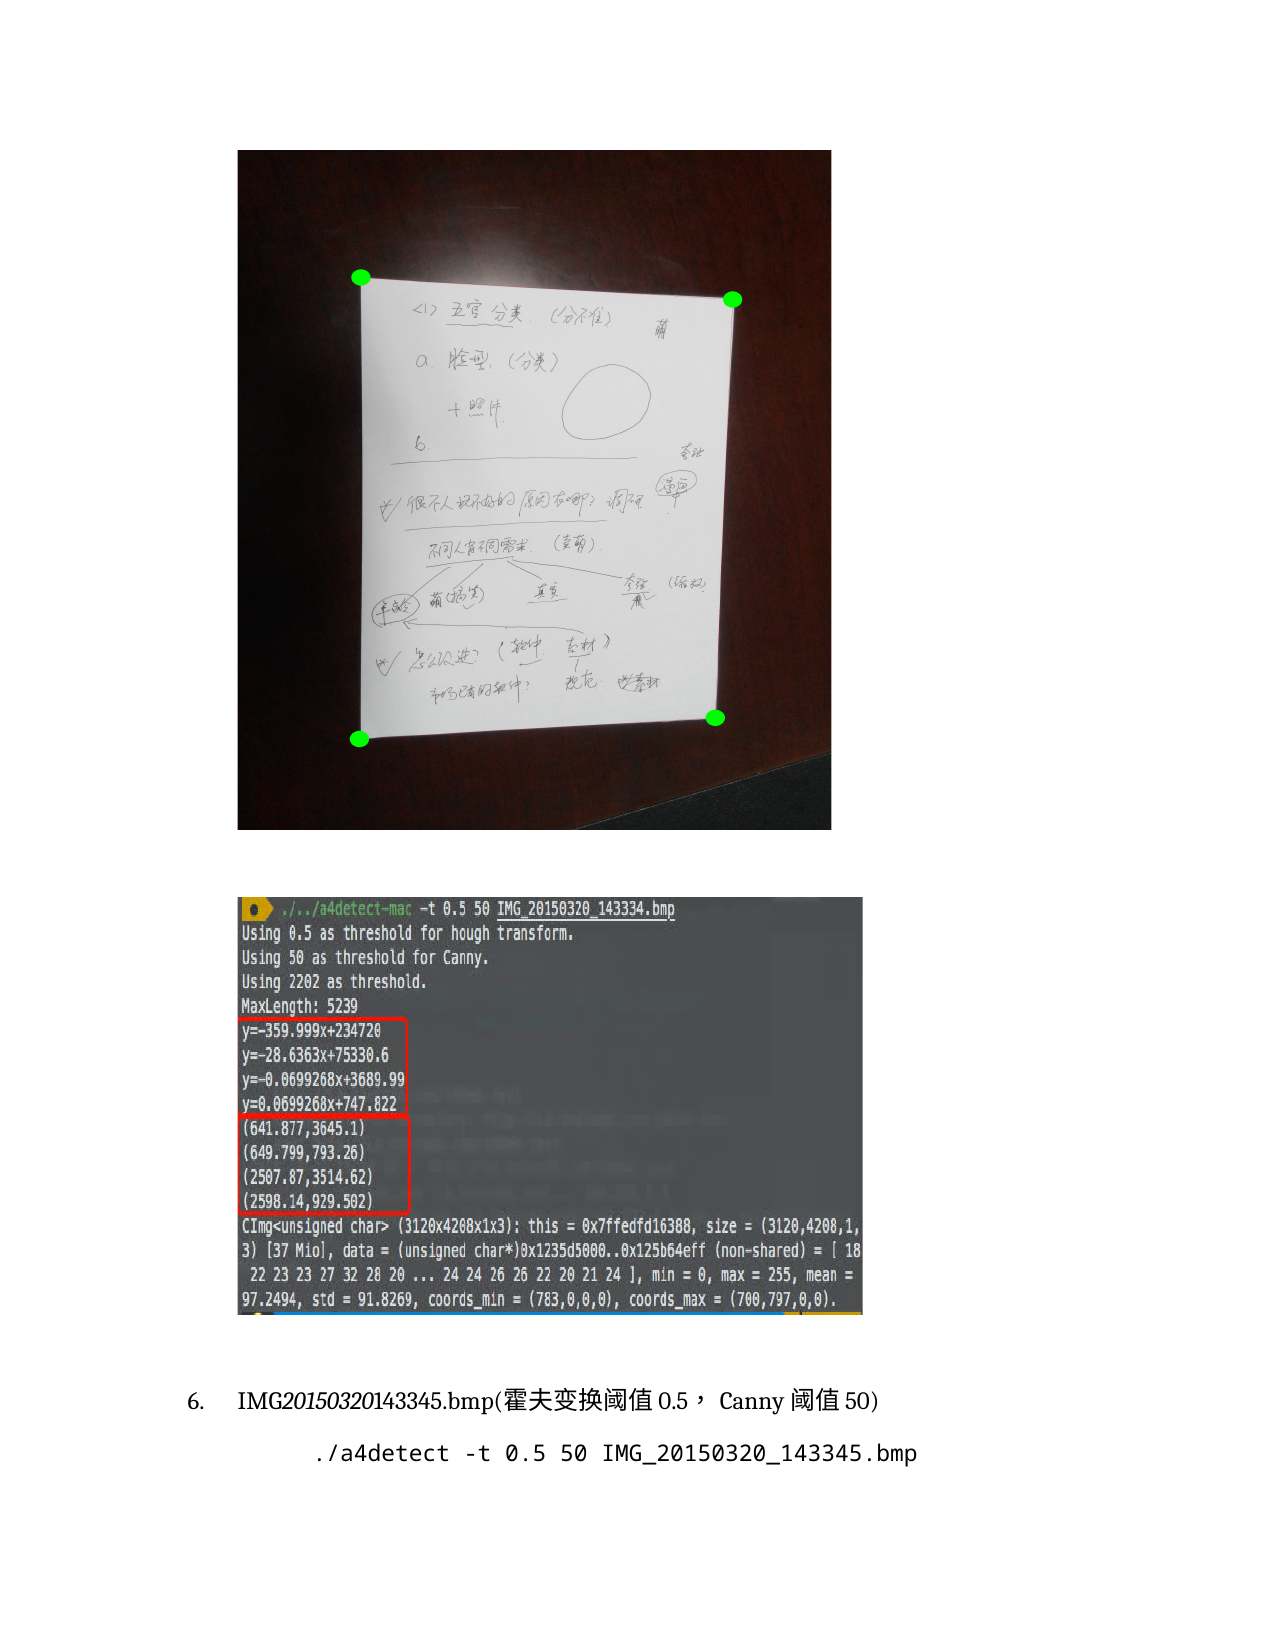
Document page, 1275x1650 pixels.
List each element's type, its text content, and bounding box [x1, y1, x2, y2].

picture [237, 150, 832, 830]
list IMG20150320143345.bmp(霍夫变换阈值0.5， Canny 阈值50) [187, 1382, 1087, 1417]
list ./a4detect -t 0.5 50 IMG_20150320_143345.bmp [262, 1437, 1087, 1469]
picture [237, 897, 863, 1315]
